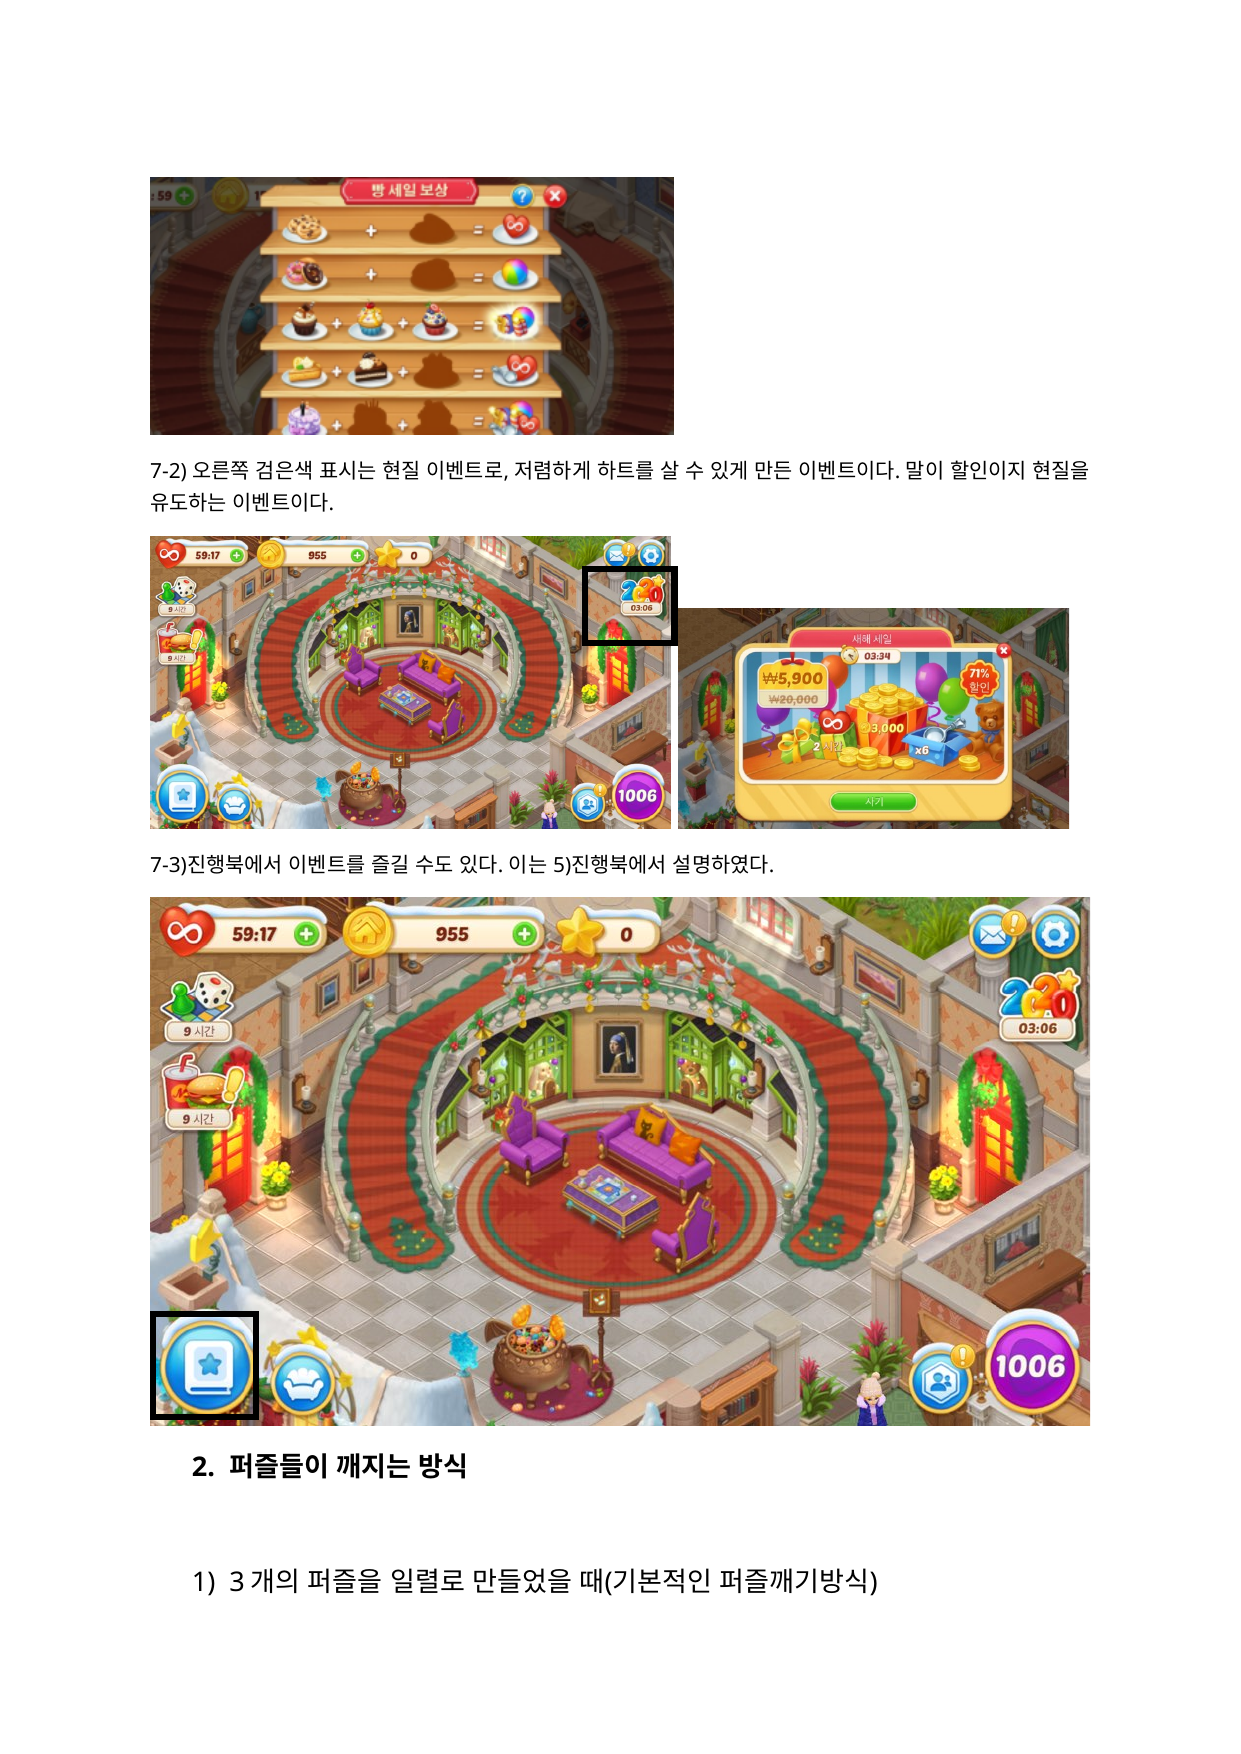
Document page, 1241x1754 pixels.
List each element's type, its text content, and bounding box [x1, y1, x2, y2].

picture [588, 572, 671, 640]
picture [150, 177, 674, 435]
list 3개의 퍼즐을 일렬로 만들었을 때(기본적인 퍼즐깨기방식) [192, 1560, 1090, 1600]
text 7-2) 오른쪽 검은색 표시는 현질 이벤트로, 저렴하게 하트를 살 수 있게 만든 이벤트이다. 말이 할인이지 현질을 유도하는 이벤트이다. [150, 454, 1090, 517]
picture [156, 1317, 253, 1414]
picture [678, 608, 1070, 829]
list 퍼즐들이 깨지는 방식 [192, 1445, 1090, 1484]
text 7-3)진행북에서 이벤트를 즐길 수도 있다. 이는 5)진행북에서 설명하였다. [150, 848, 1090, 878]
picture [150, 897, 1091, 1426]
picture [150, 536, 671, 829]
